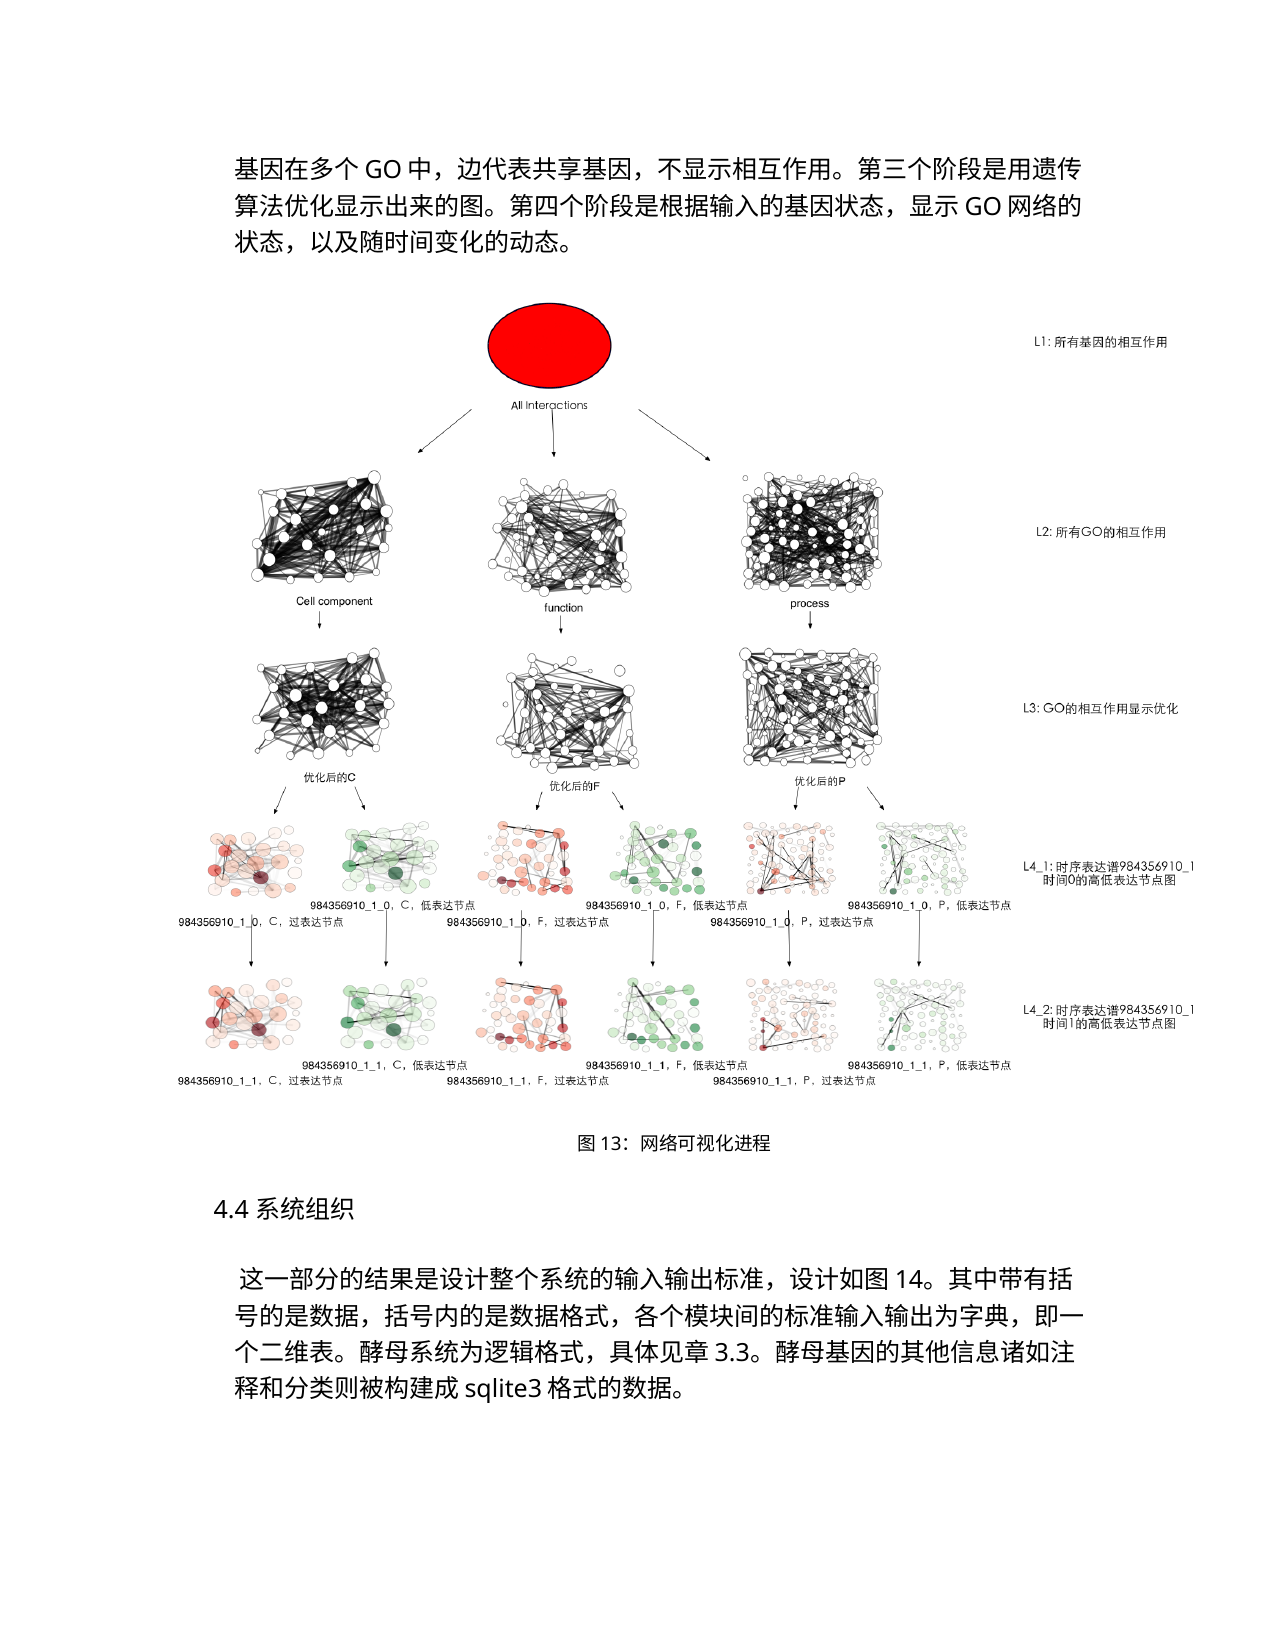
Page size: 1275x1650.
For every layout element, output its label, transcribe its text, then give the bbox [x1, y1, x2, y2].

text 这一部分的结果是设计整个系统的输入输出标准，设计如图14。其中带有括号的是数据，括号内的是数据格式，各个模块间的标准输入输出为字典，即一个二维表。酵母系统为逻辑格式，具体见章3.3。酵母基因的其他信息诸如注释和分类则被构建成sqlite3格式的数据。 [187, 1260, 1087, 1405]
text 4.4 系统组织 [187, 1190, 1087, 1226]
picture [168, 277, 1201, 1092]
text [187, 150, 1087, 259]
